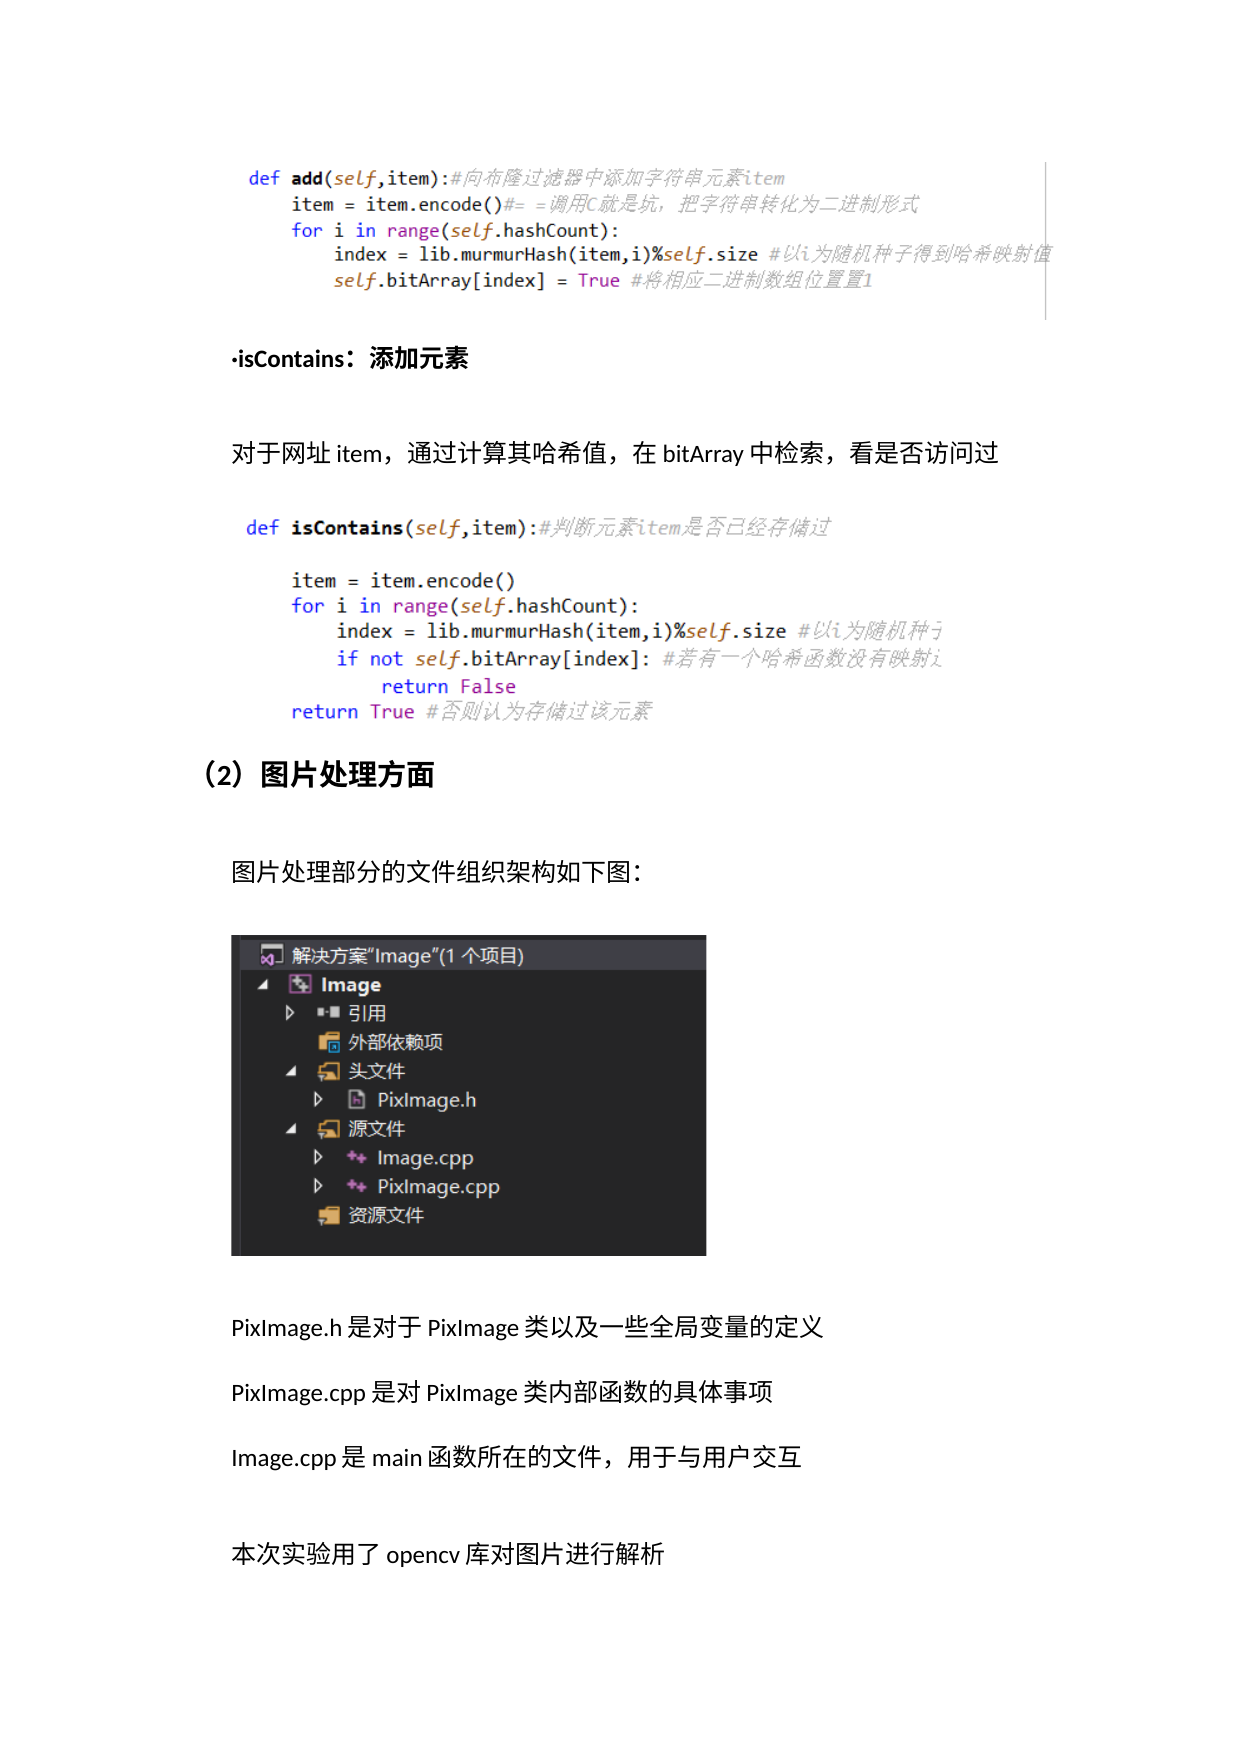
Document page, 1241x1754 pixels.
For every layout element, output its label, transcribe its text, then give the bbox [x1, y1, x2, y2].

text PixImage.h是对于PixImage类以及一些全局变量的定义 [187, 1293, 1053, 1358]
text 图片处理部分的文件组织架构如下图： [187, 838, 1053, 903]
text 对于网址item，通过计算其哈希值，在bitArray中检索，看是否访问过 [187, 419, 1053, 484]
text ·isContains：添加元素 [231, 320, 1053, 389]
picture [231, 935, 707, 1256]
text 本次实验用了opencv库对图片进行解析 [187, 1520, 1053, 1585]
text PixImage.cpp是对PixImage类内部函数的具体事项 [187, 1358, 1053, 1423]
text （2）图片处理方面 [187, 740, 1053, 805]
picture [231, 512, 942, 726]
picture [231, 162, 1097, 320]
text Image.cpp是main函数所在的文件，用于与用户交互 [187, 1423, 1053, 1488]
